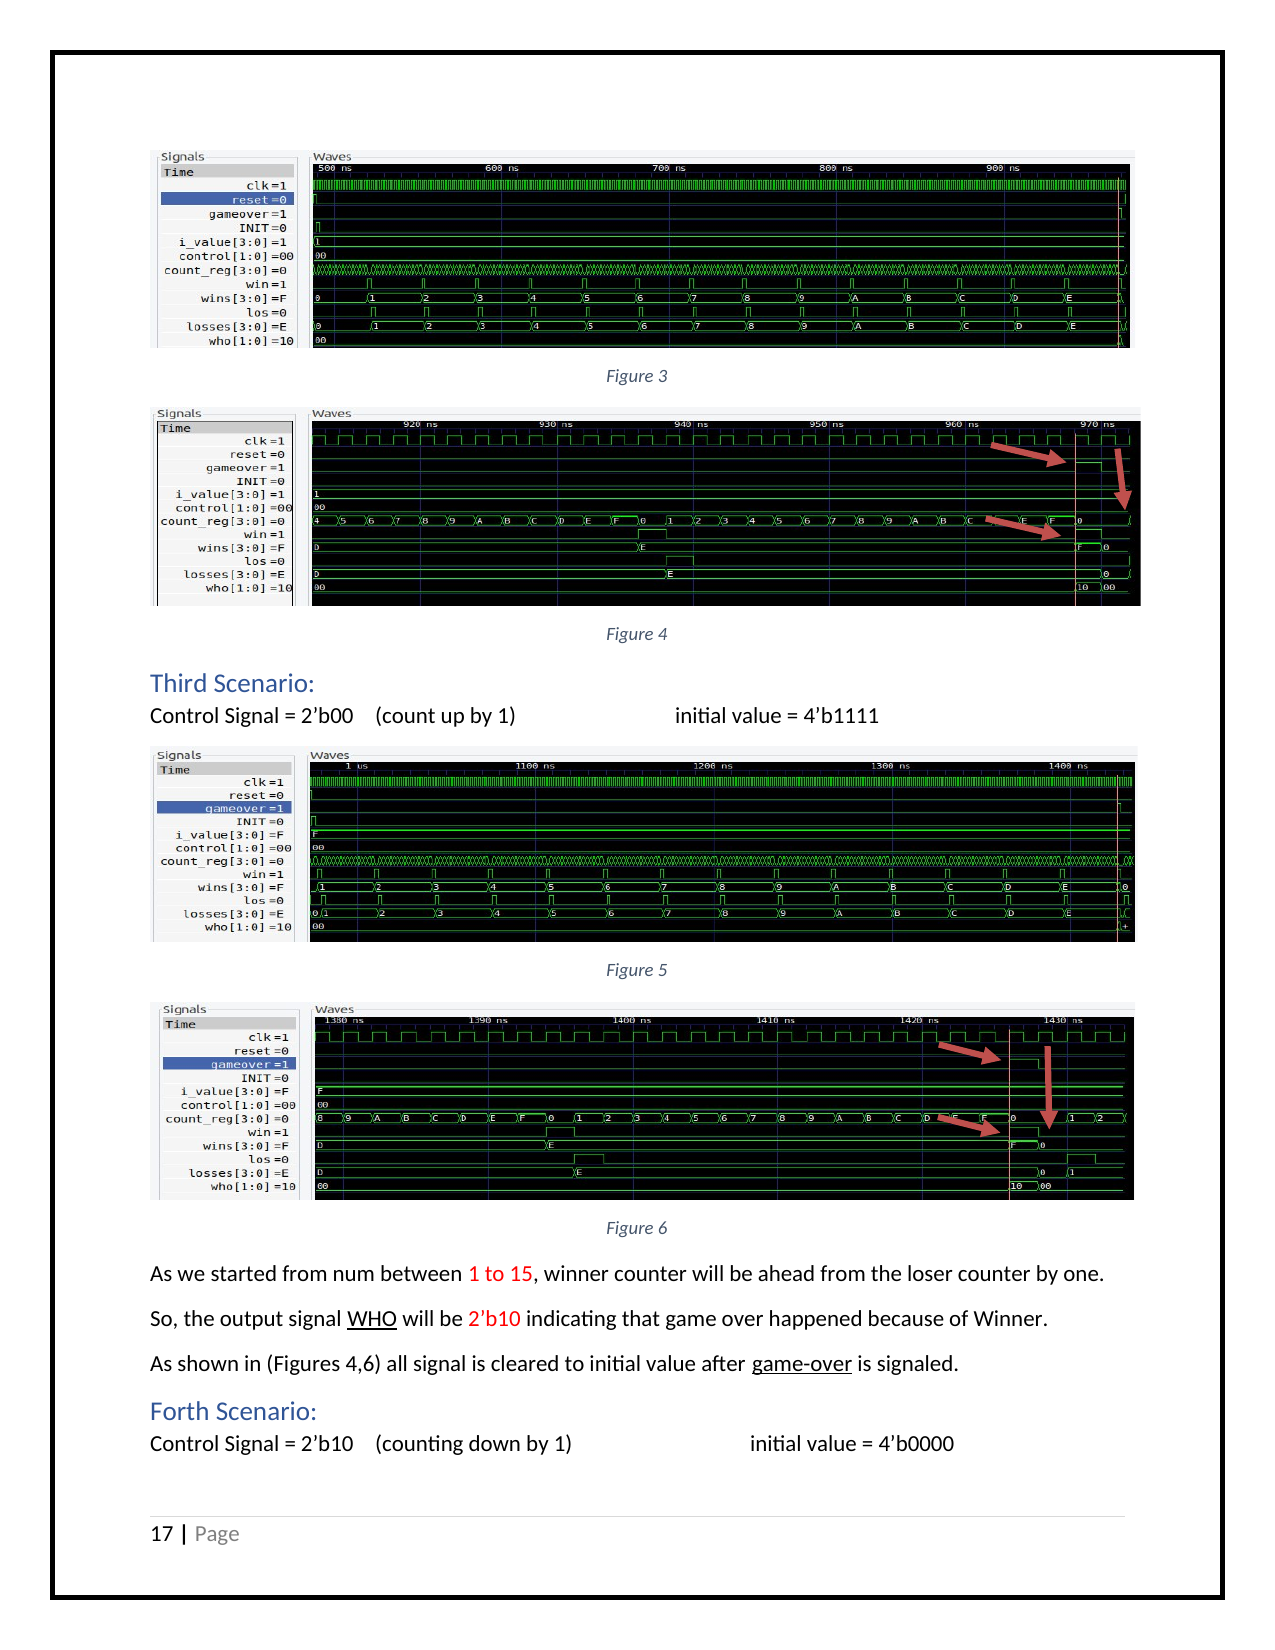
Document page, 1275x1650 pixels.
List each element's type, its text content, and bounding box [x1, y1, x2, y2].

subtitle Forth Scenario: [150, 1394, 1125, 1427]
text Control Signal = 2’b10 (counting down by 1) initial value = 4’b0000 [150, 1429, 1125, 1457]
picture [150, 150, 1136, 348]
text So, the output signal WHO will be 2’b10 indicating that game over happened because of Winner. [150, 1304, 1125, 1332]
picture [150, 1002, 1136, 1200]
subtitle Third Scenario: [150, 666, 1125, 699]
text Figure 3 [150, 364, 1125, 387]
text As shown in (Figures 4,6) all signal is cleared to initial value after game-over is signaled. [150, 1349, 1125, 1377]
picture [150, 407, 1141, 606]
text Control Signal = 2’b00 (count up by 1) initial value = 4’b1111 [150, 701, 1125, 729]
text Figure 6 [150, 1216, 1125, 1239]
picture [150, 746, 1138, 942]
text As we started from num between 1 to 15, winner counter will be ahead from the loser counter by one. [150, 1259, 1125, 1288]
text Figure 5 [150, 958, 1125, 981]
text Figure 4 [150, 622, 1125, 645]
